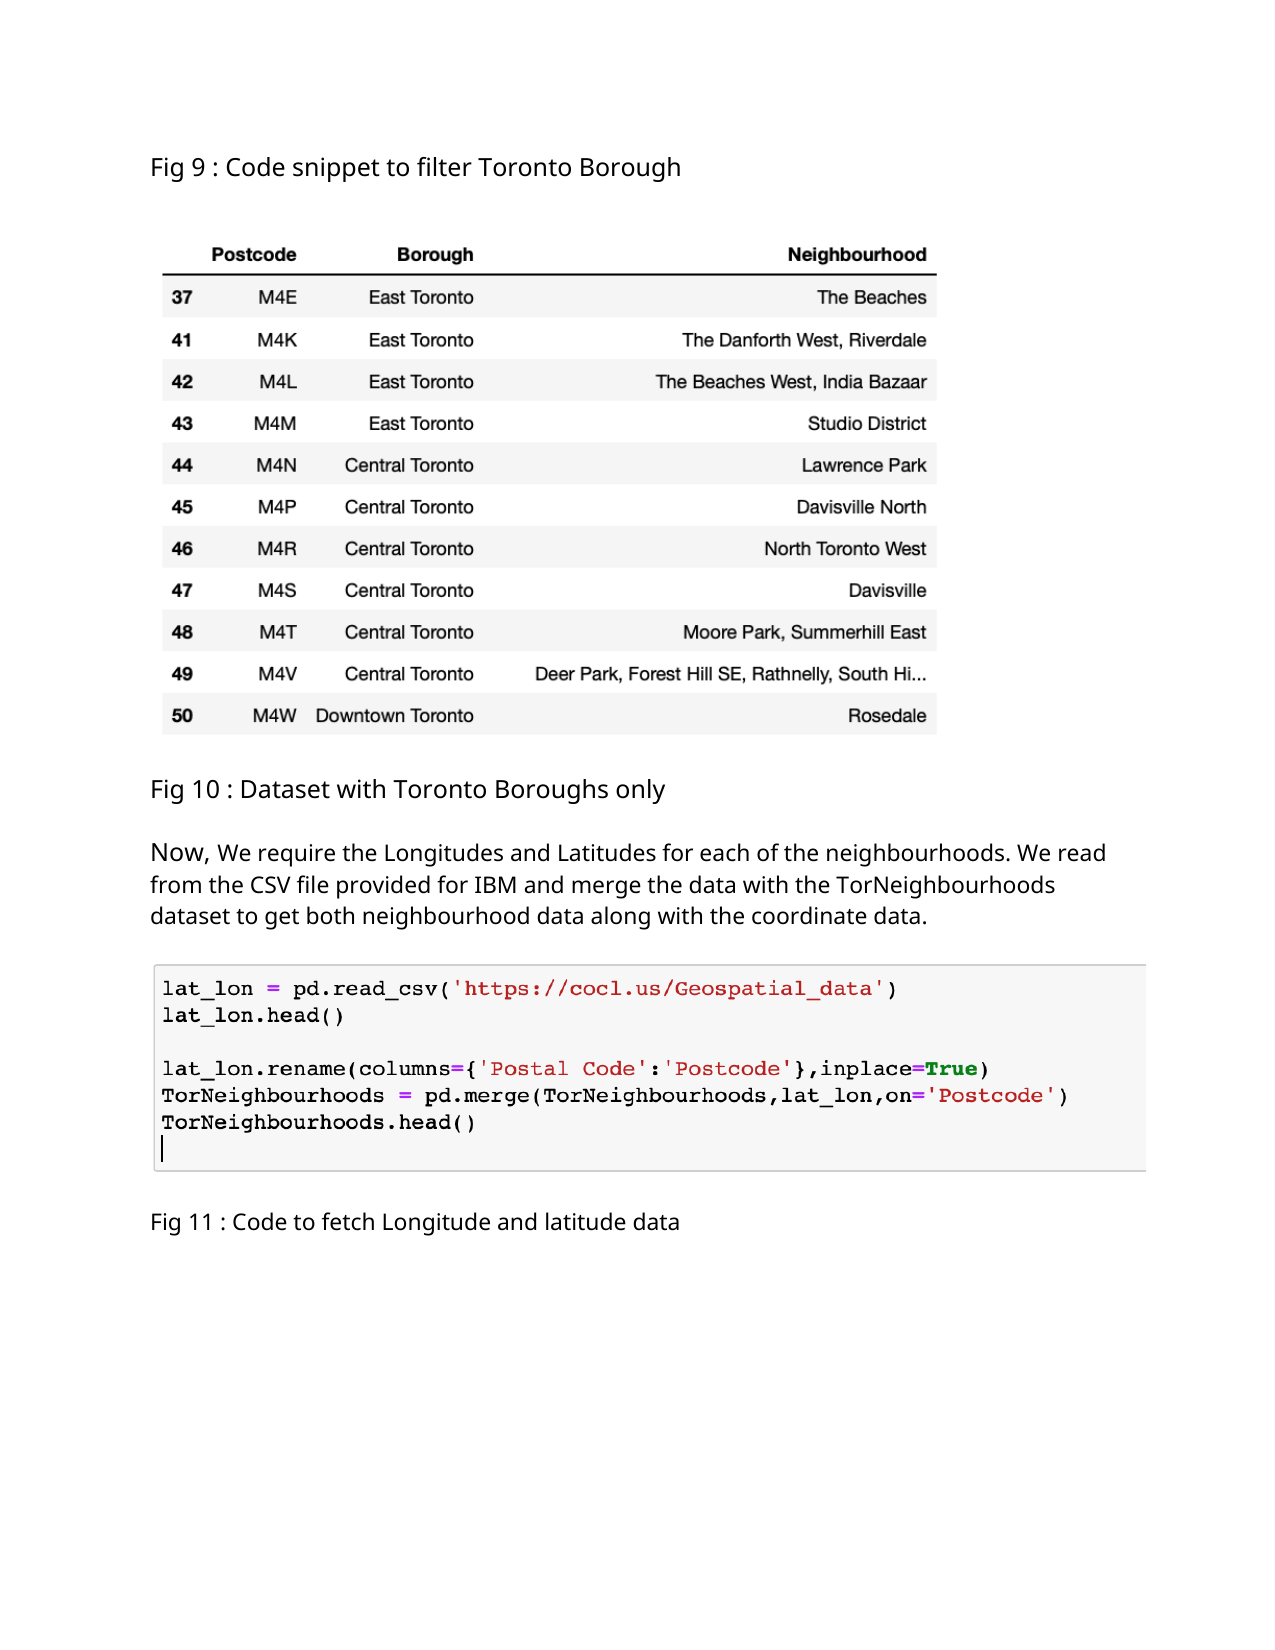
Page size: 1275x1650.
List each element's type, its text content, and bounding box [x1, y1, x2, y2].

text Fig 10 : Dataset with Toronto Boroughs only [150, 772, 1125, 806]
picture [150, 213, 942, 743]
text Fig 11 : Code to fetch Longitude and latitude data [150, 1206, 1125, 1237]
picture [150, 960, 1147, 1177]
text Now, We require the Longitudes and Latitudes for each of the neighbourhoods. We read from the CSV file provided for IBM and merge the data with the TorNeighbourhoods dataset to get both neighbourhood data along with the coordinate data. [150, 835, 1125, 931]
text Fig 9 : Code snippet to filter Toronto Borough [150, 150, 1125, 184]
